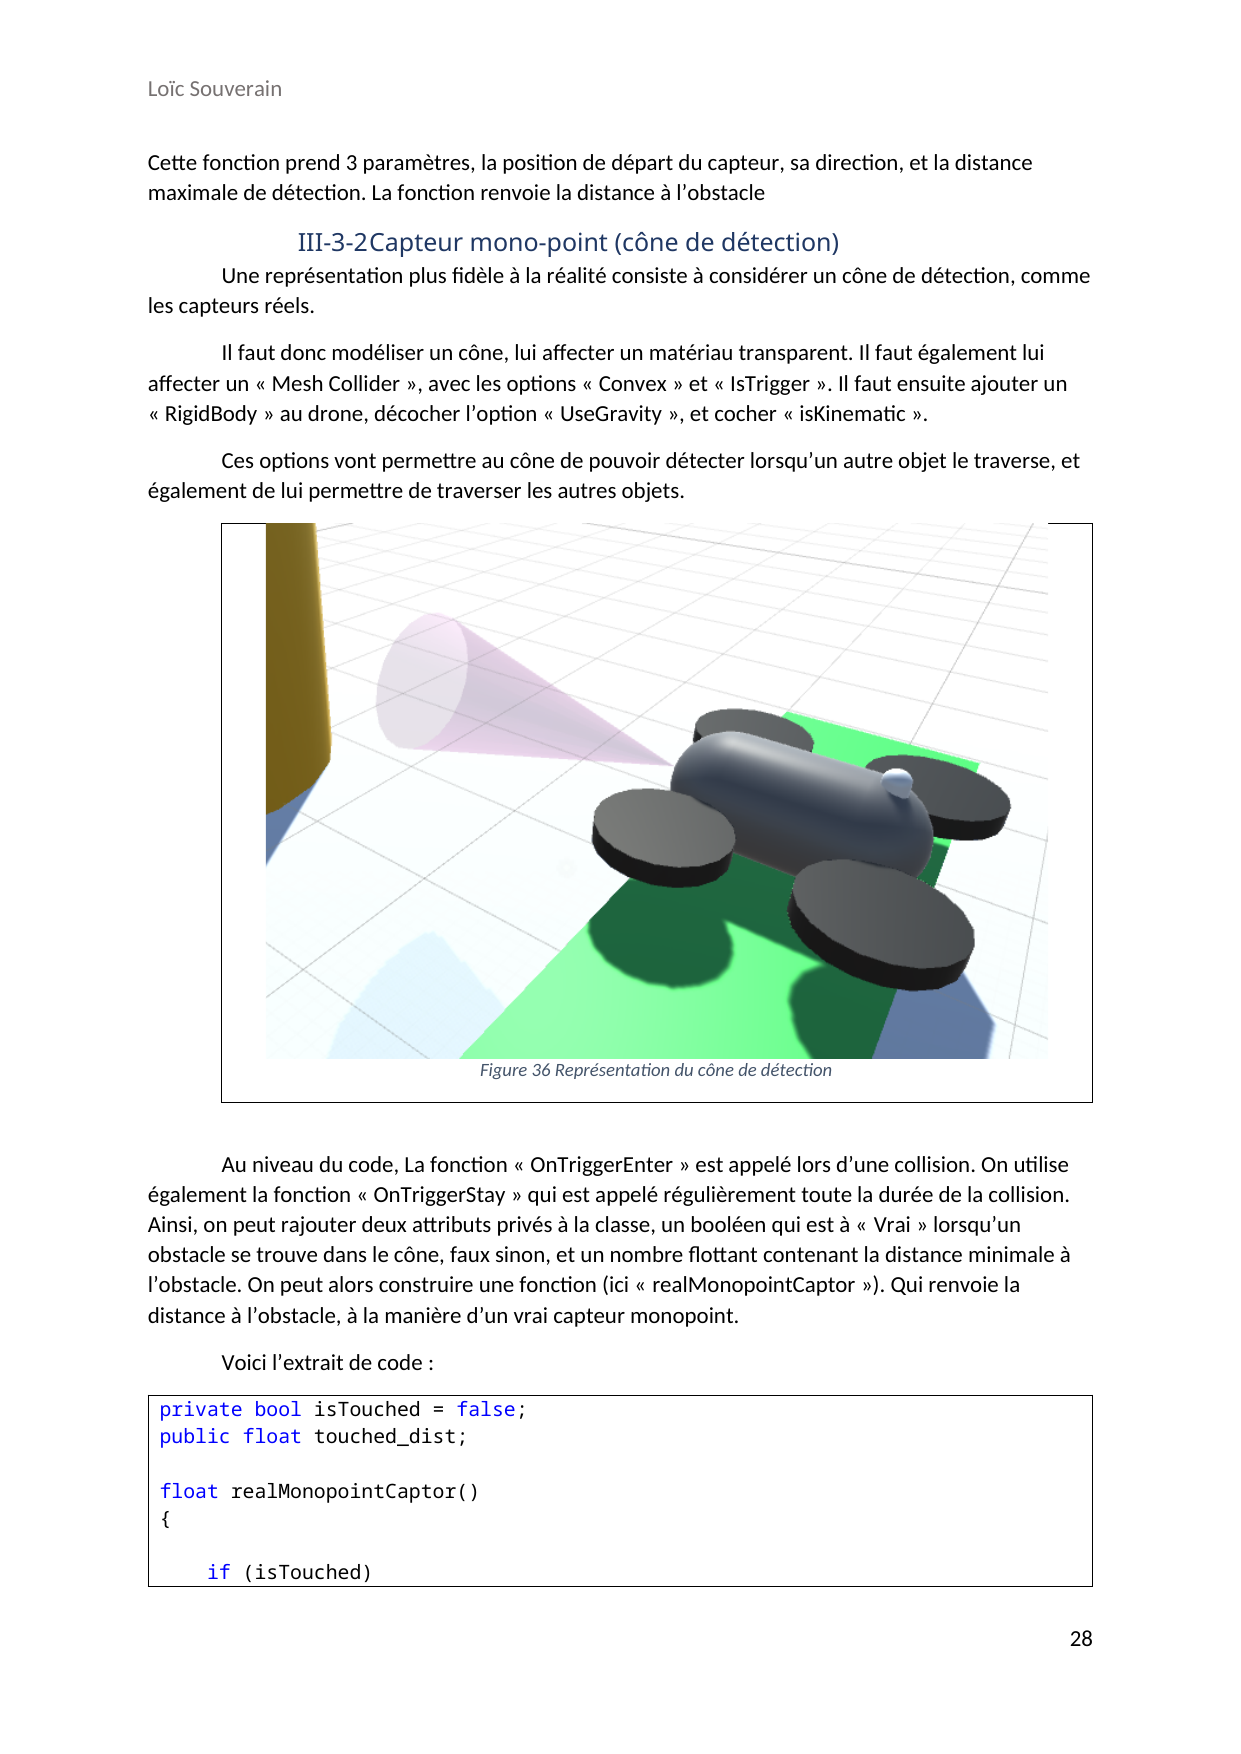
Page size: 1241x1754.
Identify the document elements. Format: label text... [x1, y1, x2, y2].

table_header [149, 1396, 1092, 1586]
text Au niveau du code, La fonction « OnTriggerEnter » est appelé lors d’une collision. On utilise également la fonction « OnTriggerStay » qui est appelé régulièrement toute la durée de la collision. Ainsi, on peut rajouter deux attributs privés à la classe, un booléen qui est à « Vrai » lorsqu’un obstacle se trouve dans le cône, faux sinon, et un nombre flottant contenant la distance minimale à l’obstacle. On peut alors construire une fonction (ici « realMonopointCaptor »). Qui renvoie la distance à l’obstacle, à la manière d’un vrai capteur monopoint. [148, 1150, 1093, 1329]
text Cette fonction prend 3 paramètres, la position de départ du capteur, sa direction, et la distance maximale de détection. La fonction renvoie la distance à l’obstacle [148, 148, 1093, 206]
text Il faut donc modéliser un cône, lui affecter un matériau transparent. Il faut également lui affecter un « Mesh Collider », avec les options « Convex » et « IsTrigger ». Il faut ensuite ajouter un « RigidBody » au drone, décocher l’option « UseGravity », et cocher « isKinematic ». [148, 338, 1093, 427]
subtitle Capteur mono-point (cône de détection) [298, 225, 1093, 259]
text Voici l’extrait de code : [148, 1348, 1093, 1376]
table_header Figure 36 Représentation du cône de détection [222, 524, 1092, 1102]
text Ces options vont permettre au cône de pouvoir détecter lorsqu’un autre objet le traverse, et également de lui permettre de traverser les autres objets. [148, 446, 1093, 504]
text Une représentation plus fidèle à la réalité consiste à considérer un cône de détection, comme les capteurs réels. [148, 261, 1093, 320]
picture [265, 523, 1049, 1059]
